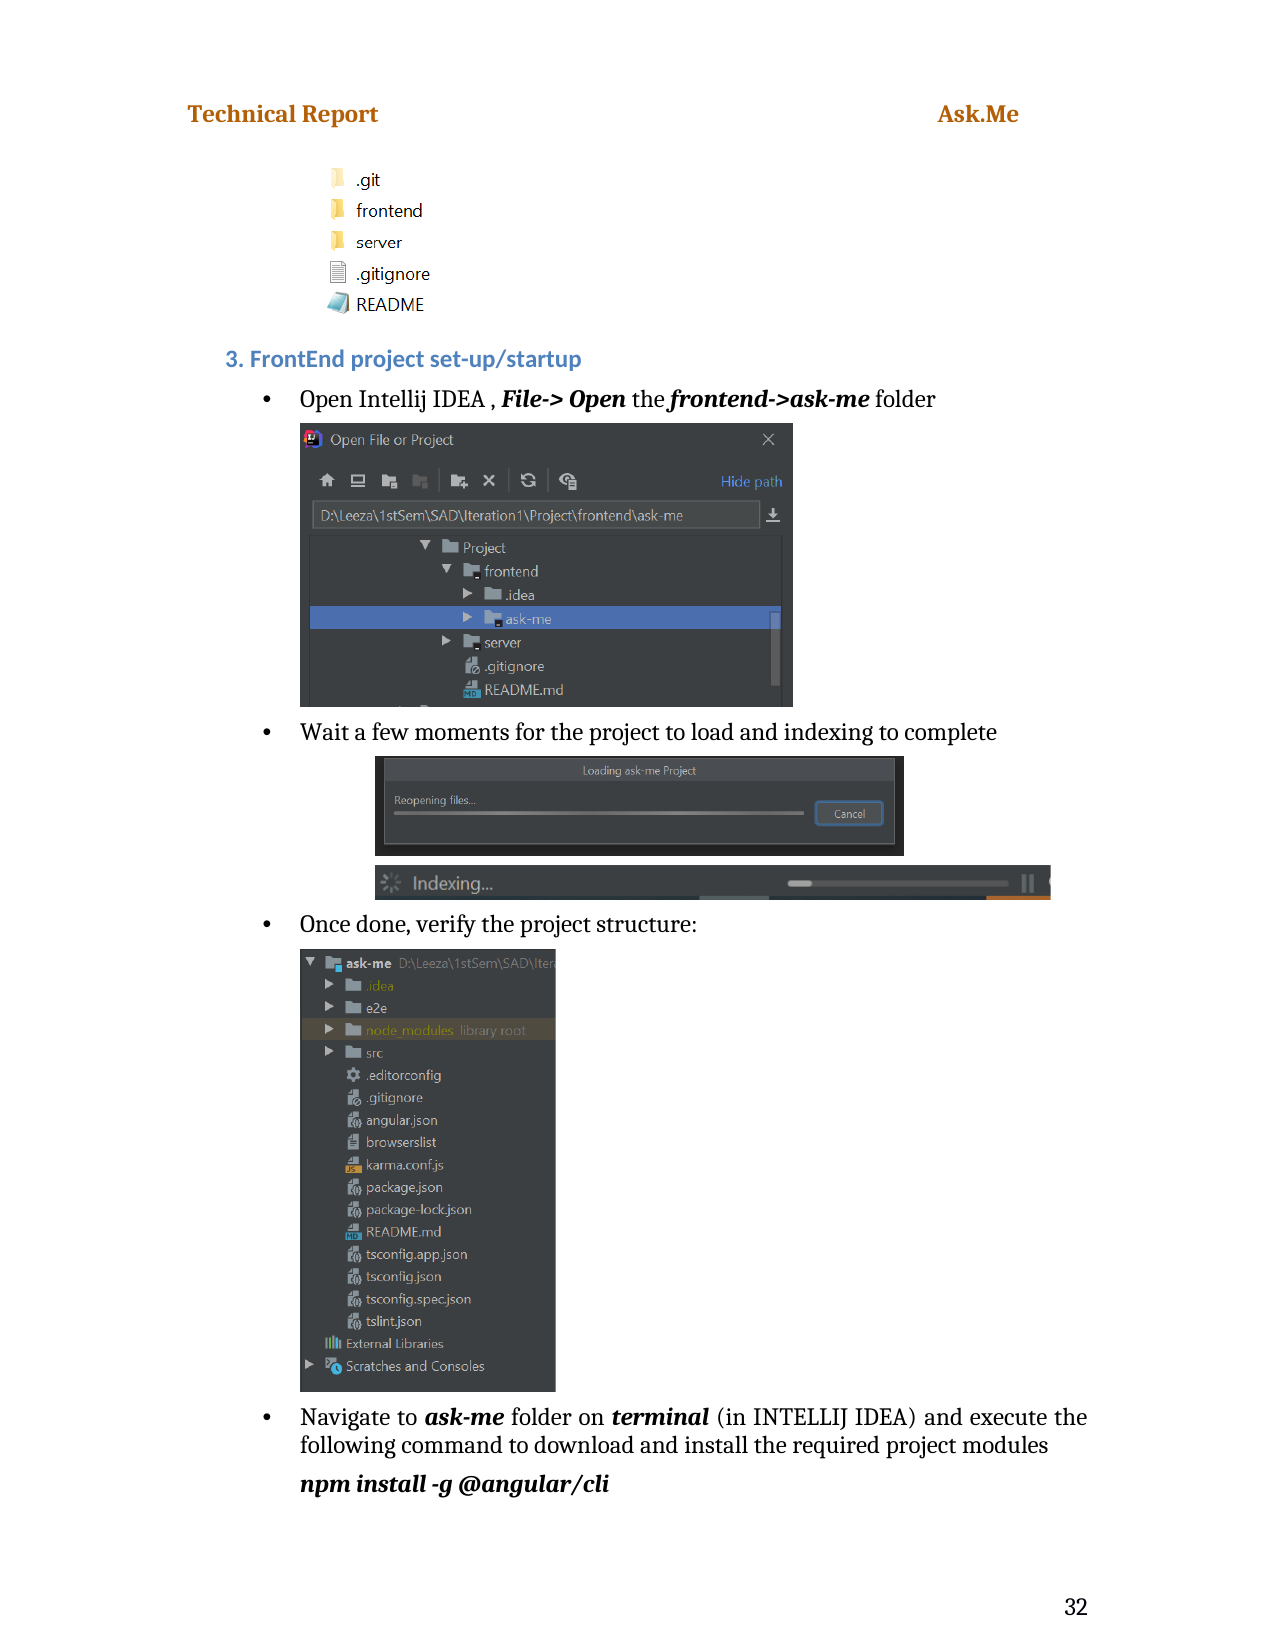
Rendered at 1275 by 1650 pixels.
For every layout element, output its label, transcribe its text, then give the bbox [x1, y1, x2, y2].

picture [375, 756, 904, 856]
picture [300, 949, 556, 1392]
picture [300, 423, 793, 707]
list Once done, verify the project structure: [262, 909, 1087, 939]
list Open Intellij IDEA , File-> Open the frontend->ask-me folder [262, 384, 1087, 414]
list Wait a few moments for the project to load and indexing to complete [262, 717, 1087, 747]
list Navigate to ask-me folder on terminal (in INTELLIJ IDEA) and execute the following command to download and install the required project modules [262, 1401, 1087, 1460]
subtitle 3. FrontEnd project set-up/startup [225, 343, 1087, 374]
text npm install -g @angular/cli [300, 1470, 1087, 1499]
picture [375, 865, 1051, 900]
picture [300, 153, 487, 334]
